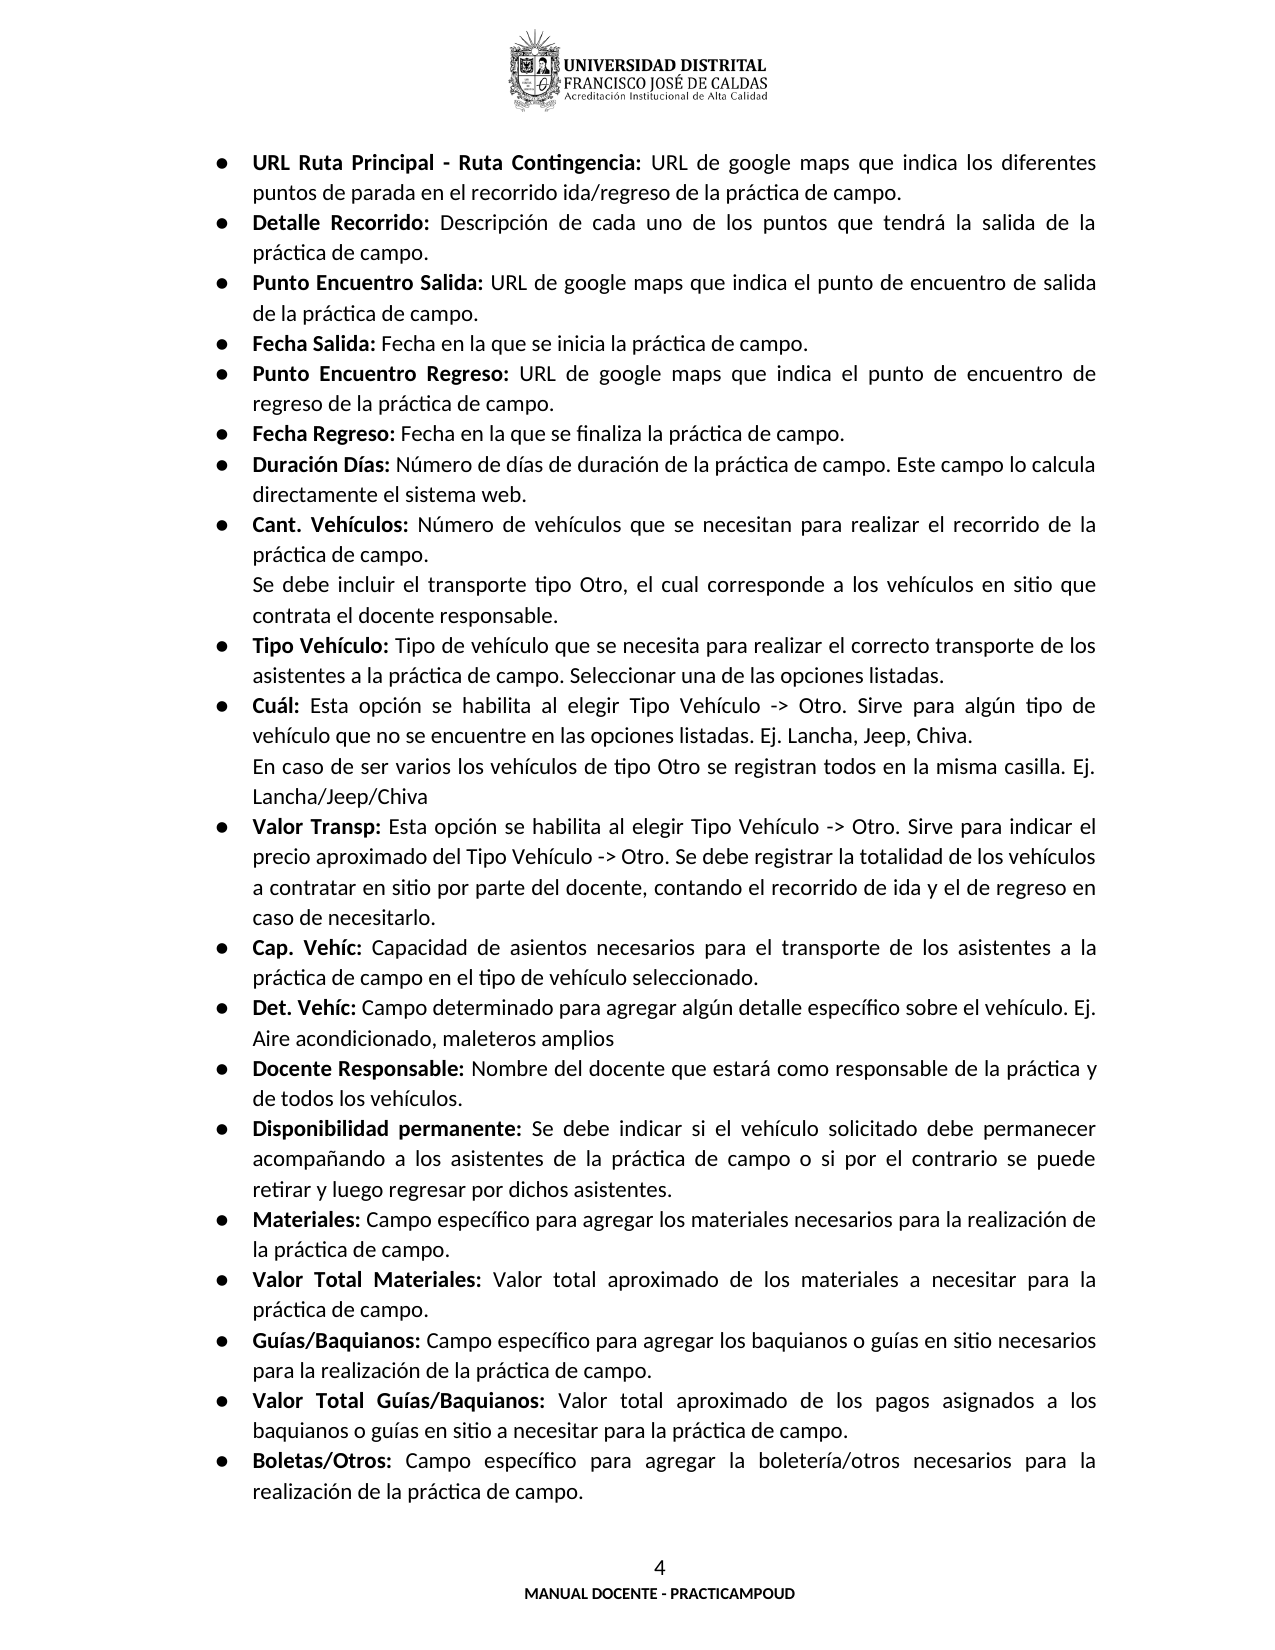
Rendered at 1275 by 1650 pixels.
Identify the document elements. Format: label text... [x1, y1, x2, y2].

list Docente Responsable: Nombre del docente que estará como responsable de la práctica y de todos los vehículos. [215, 1054, 1098, 1112]
text En caso de ser varios los vehículos de tipo Otro se registran todos en la misma casilla. Ej. Lancha/Jeep/Chiva [252, 752, 1098, 810]
list Materiales: Campo específico para agregar los materiales necesarios para la realización de la práctica de campo. [215, 1205, 1098, 1263]
list Tipo Vehículo: Tipo de vehículo que se necesita para realizar el correcto transporte de los asistentes a la práctica de campo. Seleccionar una de las opciones listadas. [215, 631, 1098, 689]
list Fecha Regreso: Fecha en la que se finaliza la práctica de campo. [215, 419, 1098, 447]
list Disponibilidad permanente: Se debe indicar si el vehículo solicitado debe permanecer acompañando a los asistentes de la práctica de campo o si por el contrario se puede retirar y luego regresar por dichos asistentes. [215, 1114, 1098, 1203]
list Fecha Salida: Fecha en la que se inicia la práctica de campo. [215, 329, 1098, 357]
picture [507, 29, 768, 112]
list Duración Días: Número de días de duración de la práctica de campo. Este campo lo calcula directamente el sistema web. [215, 450, 1098, 508]
list Cuál: Esta opción se habilita al elegir Tipo Vehículo -> Otro. Sirve para algún tipo de vehículo que no se encuentre en las opciones listadas. Ej. Lancha, Jeep, Chiva. [215, 691, 1098, 749]
list Valor Transp: Esta opción se habilita al elegir Tipo Vehículo -> Otro. Sirve para indicar el precio aproximado del Tipo Vehículo -> Otro. Se debe registrar la totalidad de los vehículos a contratar en sitio por parte del docente, contando el recorrido de ida y el de regreso en caso de necesitarlo. [215, 812, 1098, 931]
list URL Ruta Principal - Ruta Contingencia: URL de google maps que indica los diferentes puntos de parada en el recorrido ida/regreso de la práctica de campo. [215, 148, 1098, 206]
list Boletas/Otros: Campo específico para agregar la boletería/otros necesarios para la realización de la práctica de campo. [215, 1447, 1098, 1505]
text Se debe incluir el transporte tipo Otro, el cual corresponde a los vehículos en sitio que contrata el docente responsable. [252, 571, 1098, 629]
list Cant. Vehículos: Número de vehículos que se necesitan para realizar el recorrido de la práctica de campo. [215, 510, 1098, 568]
list Valor Total Materiales: Valor total aproximado de los materiales a necesitar para la práctica de campo. [215, 1265, 1098, 1323]
list Punto Encuentro Regreso: URL de google maps que indica el punto de encuentro de regreso de la práctica de campo. [215, 359, 1098, 417]
list Guías/Baquianos: Campo específico para agregar los baquianos o guías en sitio necesarios para la realización de la práctica de campo. [215, 1326, 1098, 1384]
list Cap. Vehíc: Capacidad de asientos necesarios para el transporte de los asistentes a la práctica de campo en el tipo de vehículo seleccionado. [215, 933, 1098, 991]
list Det. Vehíc: Campo determinado para agregar algún detalle específico sobre el vehículo. Ej. Aire acondicionado, maleteros amplios [215, 993, 1098, 1052]
list Punto Encuentro Salida: URL de google maps que indica el punto de encuentro de salida de la práctica de campo. [215, 268, 1098, 327]
list Valor Total Guías/Baquianos: Valor total aproximado de los pagos asignados a los baquianos o guías en sitio a necesitar para la práctica de campo. [215, 1386, 1098, 1444]
list Detalle Recorrido: Descripción de cada uno de los puntos que tendrá la salida de la práctica de campo. [215, 208, 1098, 266]
